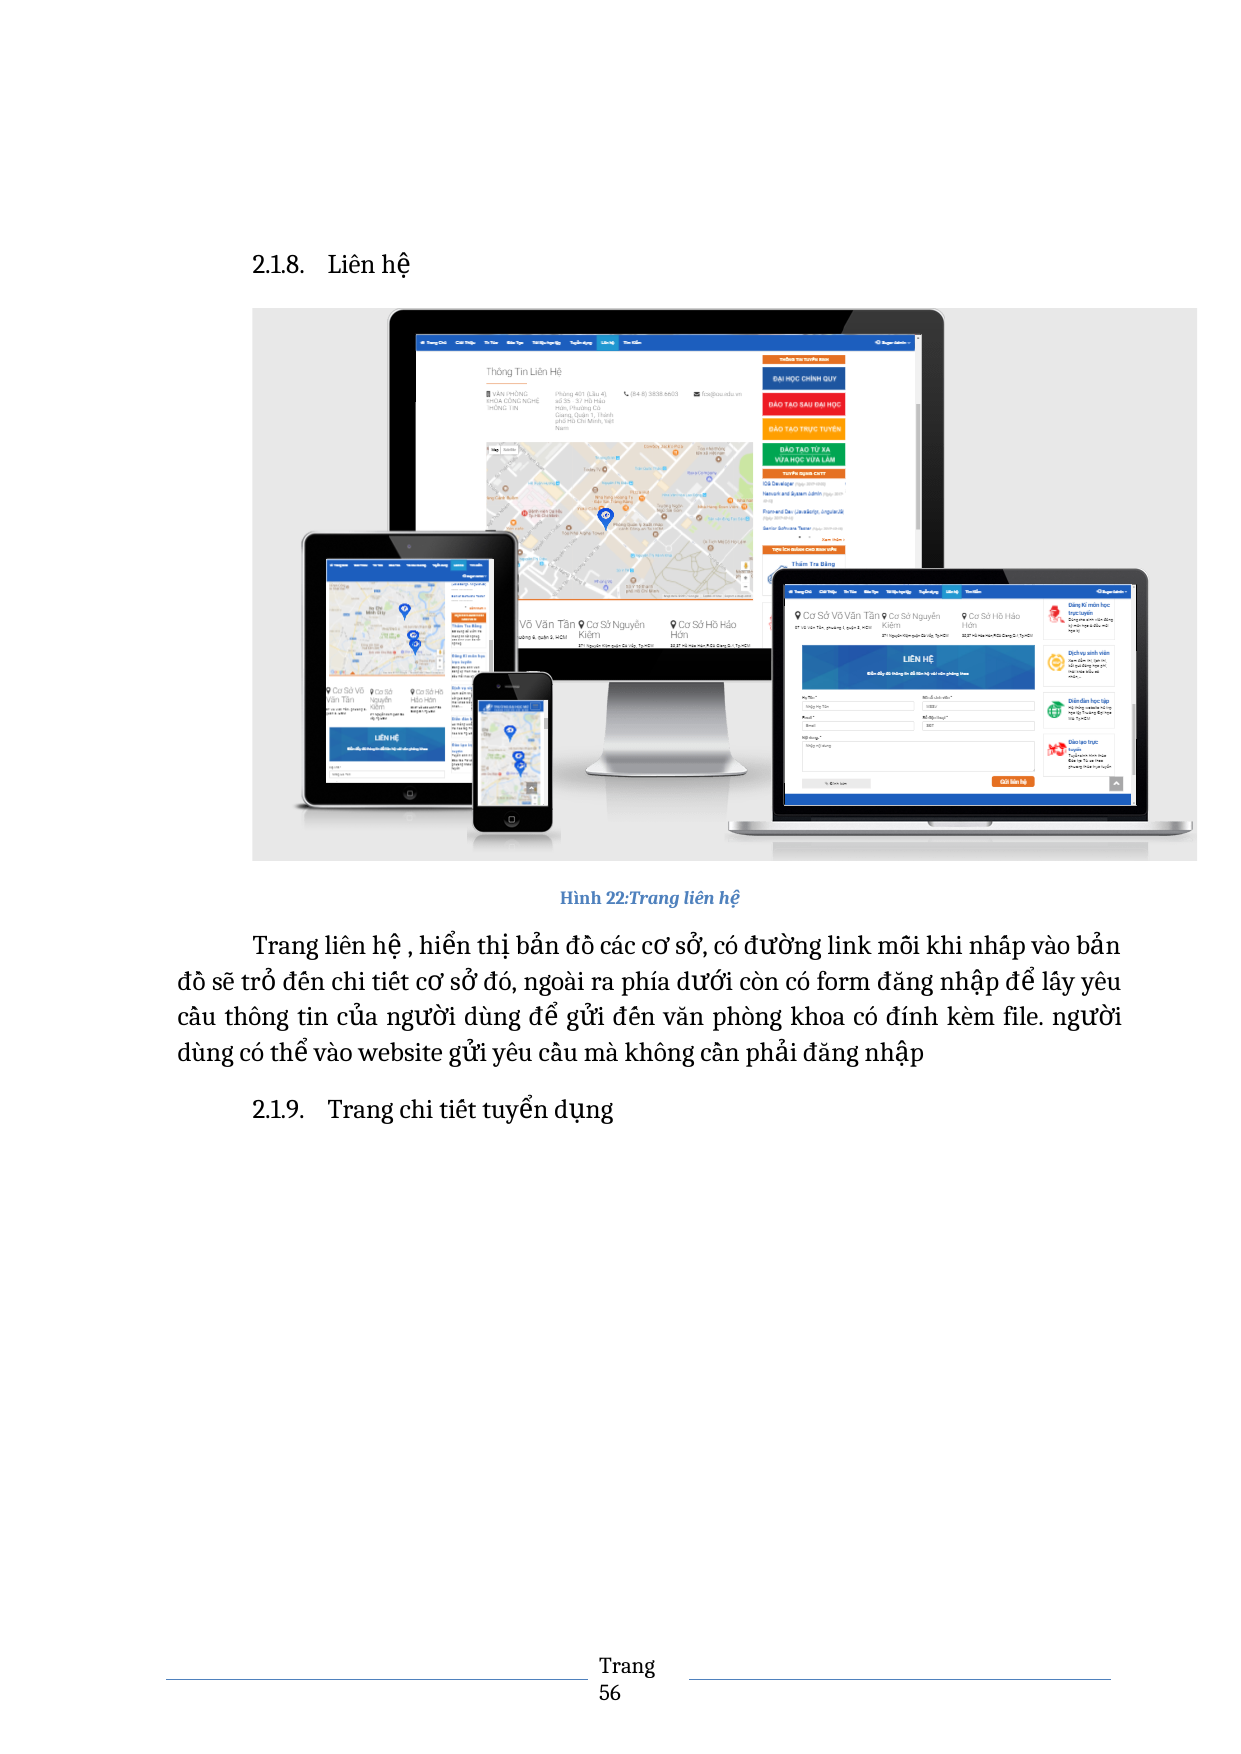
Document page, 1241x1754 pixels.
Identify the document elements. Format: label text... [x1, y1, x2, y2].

text Hình 22:Trang liên hệ [177, 887, 1122, 909]
text Trang liên hệ , hiển thị bản đồ các cơ sở, có đường link mỗi khi nhấp vào bản đồ sẽ trỏ đến chi tiết cơ sở đó, ngoài ra phía dưới còn có form đăng nhập để lấy yêu cầu thông tin của người dùng để gửi đến văn phòng khoa có đính kèm file. người dùng có thể vào website gửi yêu cầu mà không cần phải đăng nhập [177, 930, 1122, 1068]
list Liên hệ [252, 249, 1122, 280]
list Trang chi tiết tuyển dụng [252, 1094, 1122, 1125]
